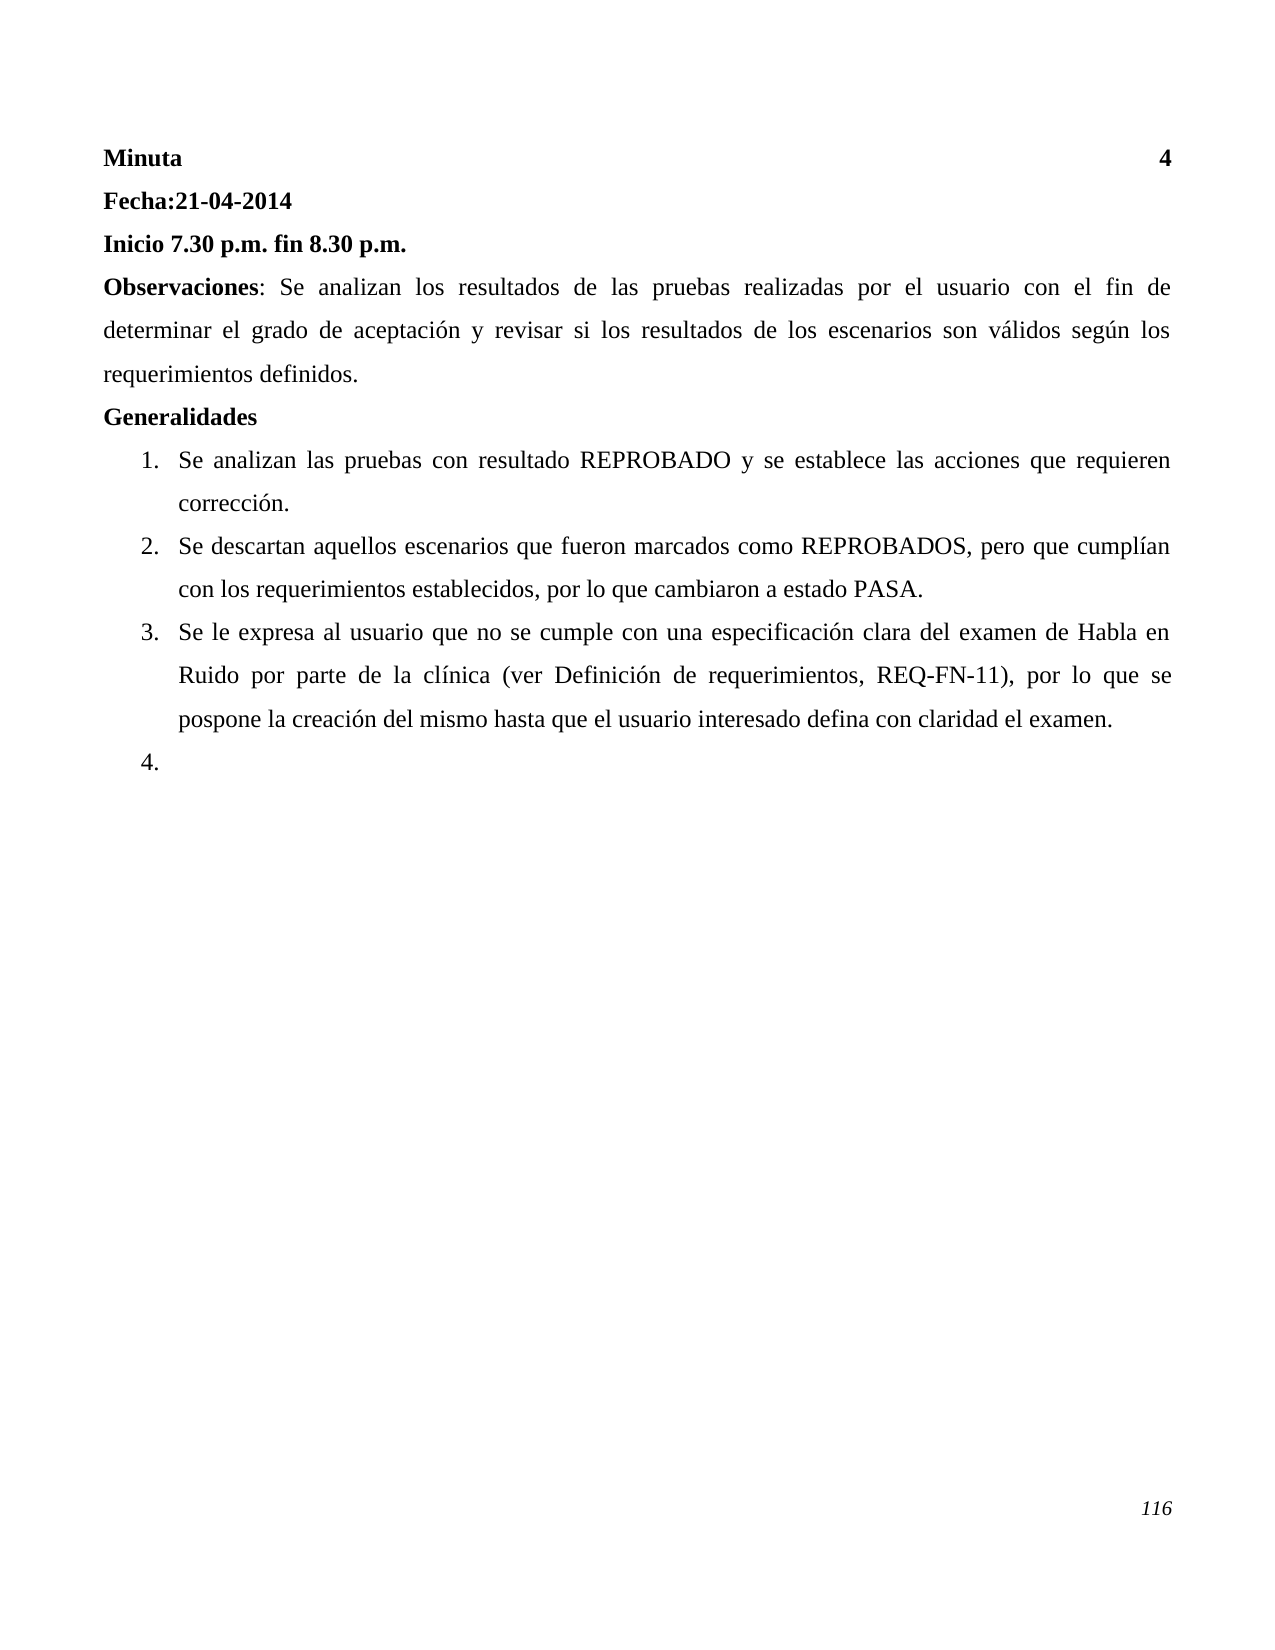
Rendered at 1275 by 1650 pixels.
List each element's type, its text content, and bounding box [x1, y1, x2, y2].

list Se analizan las pruebas con resultado REPROBADO y se establece las acciones que requieren corrección. [141, 445, 1172, 517]
text Generalidades [103, 402, 1172, 431]
list Se descartan aquellos escenarios que fueron marcados como REPROBADOS, pero que cumplían con los requerimientos establecidos, por lo que cambiaron a estado PASA. [141, 531, 1172, 603]
text Minuta 4 Fecha:21-04-2014 Inicio 7.30 p.m. fin 8.30 p.m. [103, 143, 1172, 258]
list Se le expresa al usuario que no se cumple con una especificación clara del examen de Habla en Ruido por parte de la clínica (ver Definición de requerimientos, REQ-FN-11), por lo que se pospone la creación del mismo hasta que el usuario interesado defina con claridad el examen. [141, 617, 1172, 732]
text Observaciones: Se analizan los resultados de las pruebas realizadas por el usuario con el fin de determinar el grado de aceptación y revisar si los resultados de los escenarios son válidos según los requerimientos definidos. [103, 272, 1172, 387]
